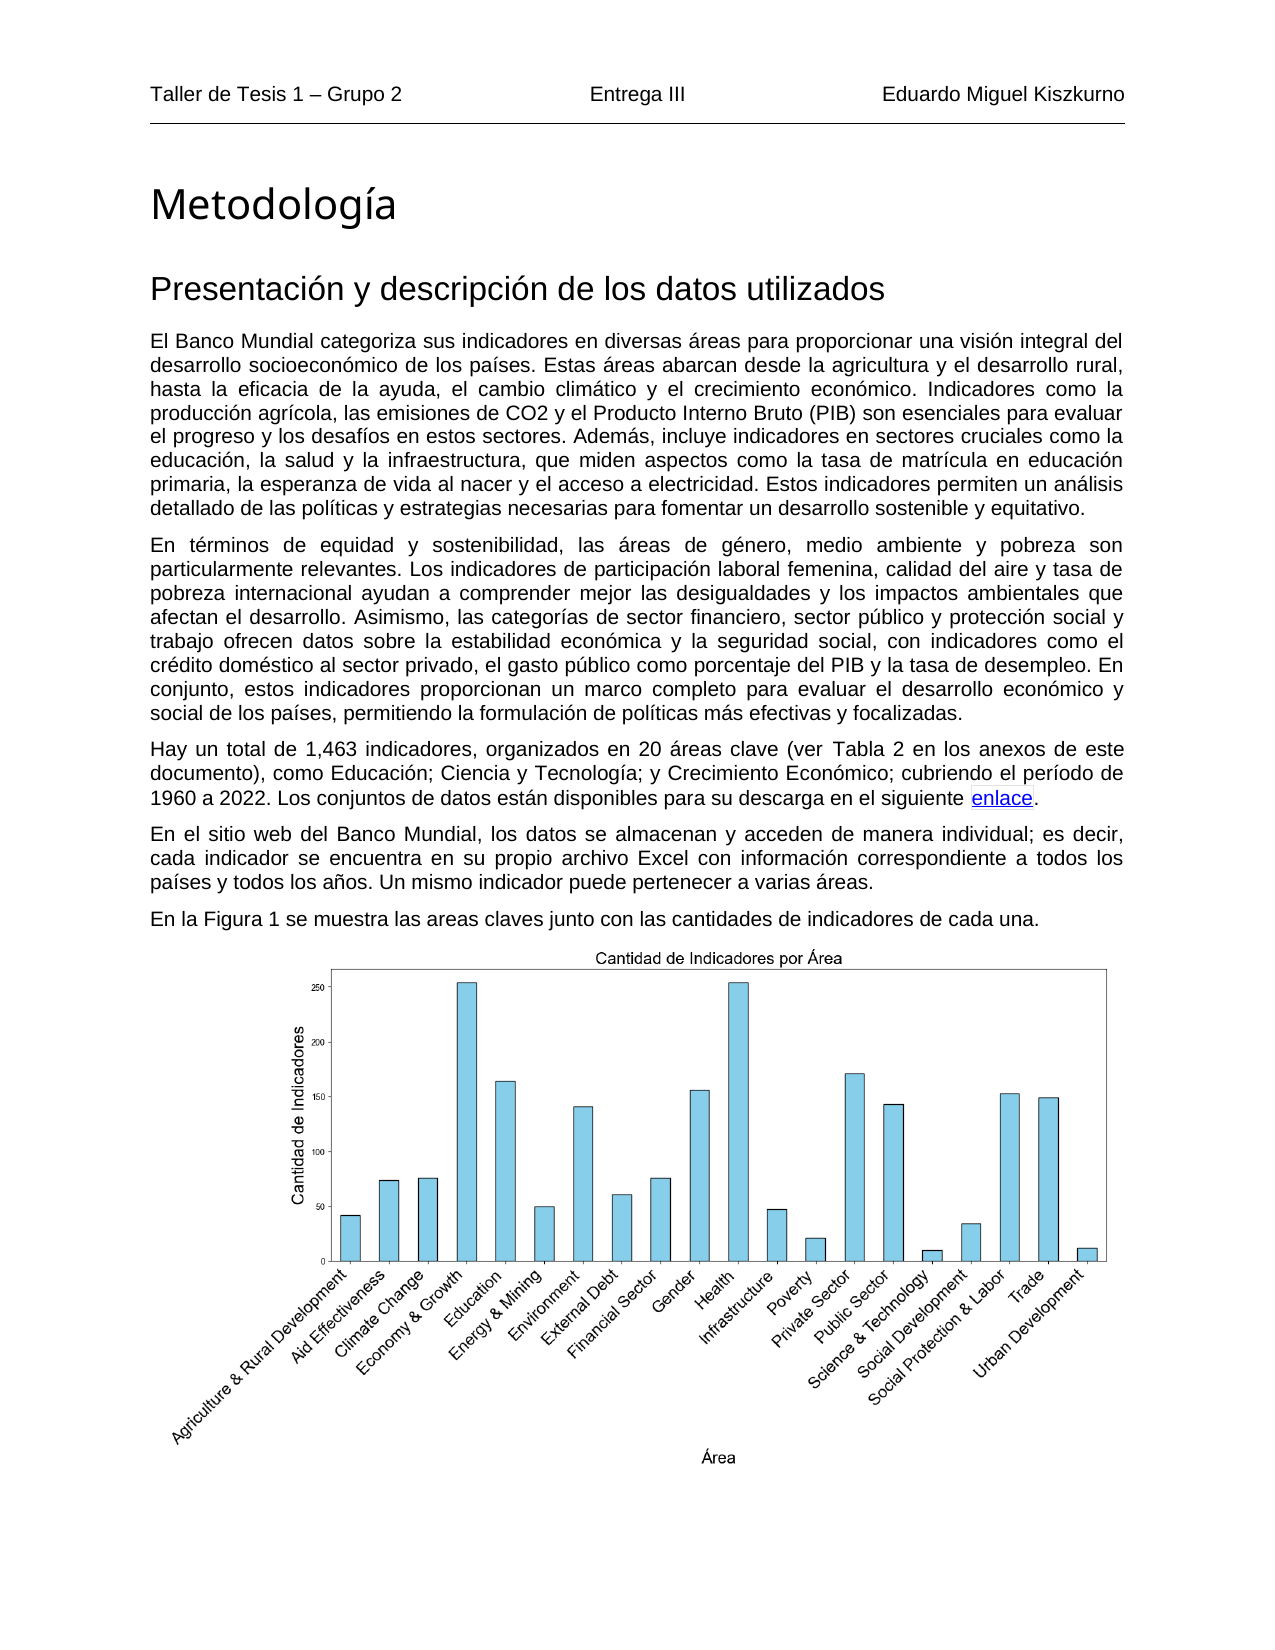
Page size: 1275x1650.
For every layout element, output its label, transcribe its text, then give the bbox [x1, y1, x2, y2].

picture [163, 943, 1112, 1472]
subtitle Presentación y descripción de los datos utilizados [150, 269, 1125, 308]
text El Banco Mundial categoriza sus indicadores en diversas áreas para proporcionar una visión integral del desarrollo socioeconómico de los países. Estas áreas abarcan desde la agricultura y el desarrollo rural, hasta la eficacia de la ayuda, el cambio climático y el crecimiento económico. Indicadores como la producción agrícola, las emisiones de CO2 y el Producto Interno Bruto (PIB) son esenciales para evaluar el progreso y los desafíos en estos sectores. Además, incluye indicadores en sectores cruciales como la educación, la salud y la infraestructura, que miden aspectos como la tasa de matrícula en educación primaria, la esperanza de vida al nacer y el acceso a electricidad. Estos indicadores permiten un análisis detallado de las políticas y estrategias necesarias para fomentar un desarrollo sostenible y equitativo. [150, 328, 1125, 520]
text En el sitio web del Banco Mundial, los datos se almacenan y acceden de manera individual; es decir, cada indicador se encuentra en su propio archivo Excel con información correspondiente a todos los países y todos los años. Un mismo indicador puede pertenecer a varias áreas. [150, 822, 1125, 894]
text Hay un total de 1,463 indicadores, organizados en 20 áreas clave (ver Tabla 2 en los anexos de este documento), como Educación; Ciencia y Tecnología; y Crecimiento Económico; cubriendo el período de 1960 a 2022. Los conjuntos de datos están disponibles para su descarga en el siguiente enlace. [150, 737, 1125, 810]
subtitle Metodología [150, 175, 1125, 232]
text En términos de equidad y sostenibilidad, las áreas de género, medio ambiente y pobreza son particularmente relevantes. Los indicadores de participación laboral femenina, calidad del aire y tasa de pobreza internacional ayudan a comprender mejor las desigualdades y los impactos ambientales que afectan el desarrollo. Asimismo, las categorías de sector financiero, sector público y protección social y trabajo ofrecen datos sobre la estabilidad económica y la seguridad social, con indicadores como el crédito doméstico al sector privado, el gasto público como porcentaje del PIB y la tasa de desempleo. En conjunto, estos indicadores proporcionan un marco completo para evaluar el desarrollo económico y social de los países, permitiendo la formulación de políticas más efectivas y focalizadas. [150, 533, 1125, 724]
text En la Figura 1 se muestra las areas claves junto con las cantidades de indicadores de cada una. [150, 907, 1125, 931]
